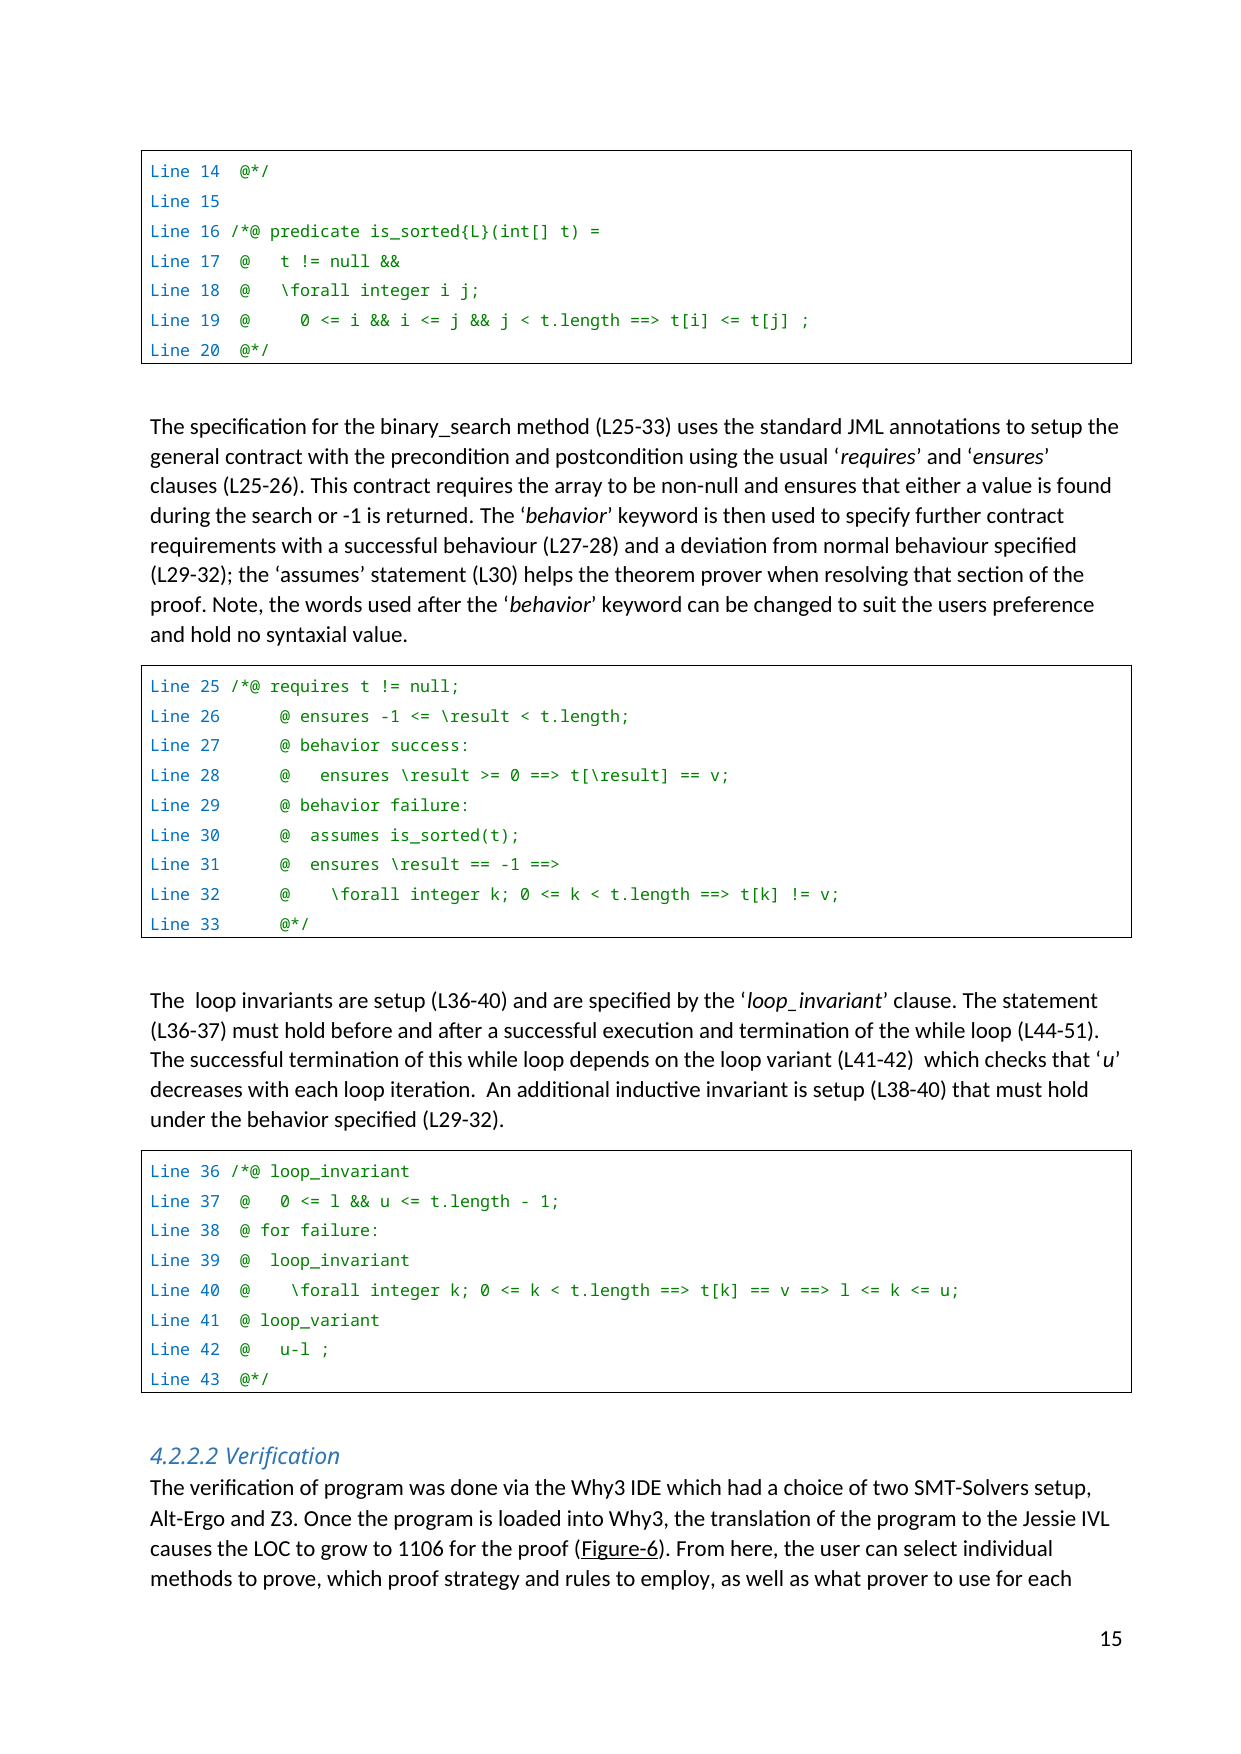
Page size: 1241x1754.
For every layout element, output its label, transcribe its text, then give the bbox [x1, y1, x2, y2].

text Line 30 @ assumes is_sorted(t); [150, 816, 1122, 846]
text Line 33 @*/ [142, 902, 1131, 937]
text Line 25 /*@ requires t != null; [142, 666, 1131, 697]
text Line 31 @ ensures \result == -1 ==> [150, 846, 1122, 876]
text Line 40 @ \forall integer k; 0 <= k < t.length ==> t[k] == v ==> l <= k <= u; [150, 1271, 1122, 1301]
text Line 15 [150, 183, 1122, 212]
text Line 26 @ ensures -1 <= \result < t.length; [150, 697, 1122, 727]
text Line 42 @ u-l ; [150, 1331, 1122, 1357]
text The loop invariants are setup (L36-40) and are specified by the ‘loop_invariant’ clause. The statement (L36-37) must hold before and after a successful execution and termination of the while loop (L44-51). The successful termination of this while loop depends on the loop variant (L41-42) which checks that ‘u’ decreases with each loop iteration. An additional inductive invariant is setup (L38-40) that must hold under the behavior specified (L29-32). [150, 984, 1122, 1133]
text Line 29 @ behavior failure: [150, 786, 1122, 816]
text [150, 1473, 1122, 1592]
text Line 20 @*/ [142, 328, 1131, 363]
text Line 32 @ \forall integer k; 0 <= k < t.length ==> t[k] != v; [150, 876, 1122, 902]
text Line 16 /*@ predicate is_sorted{L}(int[] t) = [150, 212, 1122, 242]
text Line 41 @ loop_variant [150, 1301, 1122, 1331]
text Line 18 @ \forall integer i j; [150, 272, 1122, 302]
text Line 28 @ ensures \result >= 0 ==> t[\result] == v; [150, 757, 1122, 786]
text Line 19 @ 0 <= i && i <= j && j < t.length ==> t[i] <= t[j] ; [150, 302, 1122, 328]
text The specification for the binary_search method (L25-33) uses the standard JML annotations to setup the general contract with the precondition and postcondition using the usual ‘requires’ and ‘ensures’ clauses (L25-26). This contract requires the array to be non-null and ensures that either a value is found during the search or -1 is returned. The ‘behavior’ keyword is then used to specify further contract requirements with a successful behaviour (L27-28) and a deviation from normal behaviour specified (L29-32); the ‘assumes’ statement (L30) helps the theorem prover when resolving that section of the proof. Note, the words used after the ‘behavior’ keyword can be changed to suit the users preference and hold no syntaxial value. [150, 410, 1122, 648]
text Line 14 @*/ [142, 151, 1131, 183]
text Line 36 /*@ loop_invariant [142, 1151, 1131, 1182]
text Line 17 @ t != null && [150, 242, 1122, 272]
text Line 37 @ 0 <= l && u <= t.length - 1; [150, 1182, 1122, 1212]
subtitle 4.2.2.2 Verification [150, 1440, 1122, 1471]
text Line 27 @ behavior success: [150, 727, 1122, 757]
text Line 39 @ loop_invariant [150, 1242, 1122, 1271]
text Line 38 @ for failure: [150, 1212, 1122, 1242]
text Line 43 @*/ [142, 1357, 1131, 1392]
